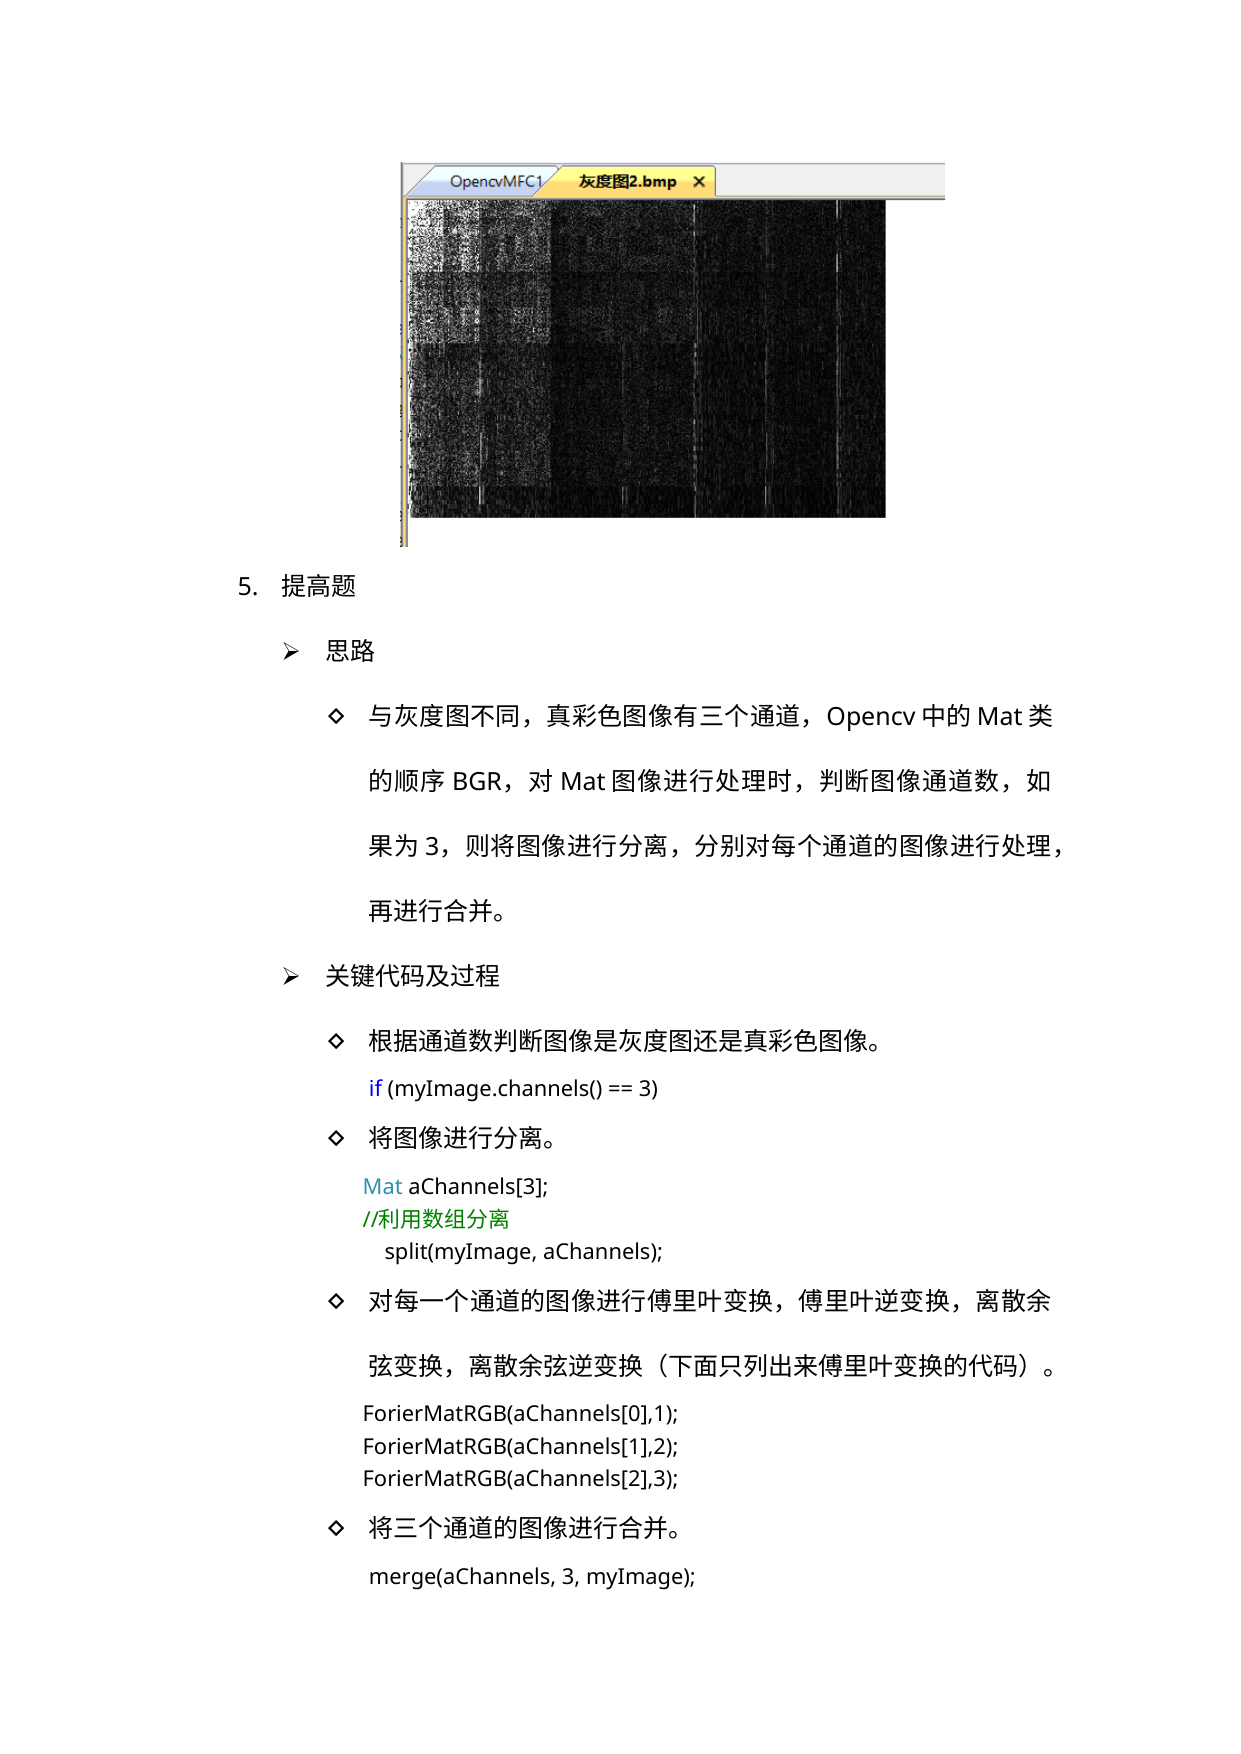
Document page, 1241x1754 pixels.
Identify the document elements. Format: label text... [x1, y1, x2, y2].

text //利用数组分离 [297, 1202, 1053, 1234]
list if (myImage.channels() == 3) [369, 1072, 1053, 1104]
list 提高题 [237, 552, 1053, 617]
text split(myImage, aChannels); [187, 1234, 1053, 1267]
text ForierMatRGB(aChannels[1],2); [275, 1429, 1053, 1462]
text ForierMatRGB(aChannels[2],3); [187, 1462, 1053, 1494]
picture [400, 162, 946, 547]
list 关键代码及过程 [281, 942, 1053, 1007]
list 根据通道数判断图像是灰度图还是真彩色图像。 [325, 1007, 1053, 1072]
text ForierMatRGB(aChannels[0],1); [275, 1397, 1053, 1429]
list 将三个通道的图像进行合并。 [325, 1494, 1053, 1559]
list 与灰度图不同，真彩色图像有三个通道，Opencv中的Mat类的顺序BGR，对Mat图像进行处理时，判断图像通道数，如果为3，则将图像进行分离，分别对每个通道的图像进行处理，再进行合并。 [325, 682, 1053, 942]
list 将图像进行分离。 [325, 1104, 1053, 1169]
list 对每一个通道的图像进行傅里叶变换，傅里叶逆变换，离散余弦变换，离散余弦逆变换（下面只列出来傅里叶变换的代码）。 [325, 1267, 1053, 1397]
list 思路 [281, 617, 1053, 682]
text Mat aChannels[3]; [297, 1169, 1053, 1202]
list merge(aChannels, 3, myImage); [369, 1559, 1053, 1592]
